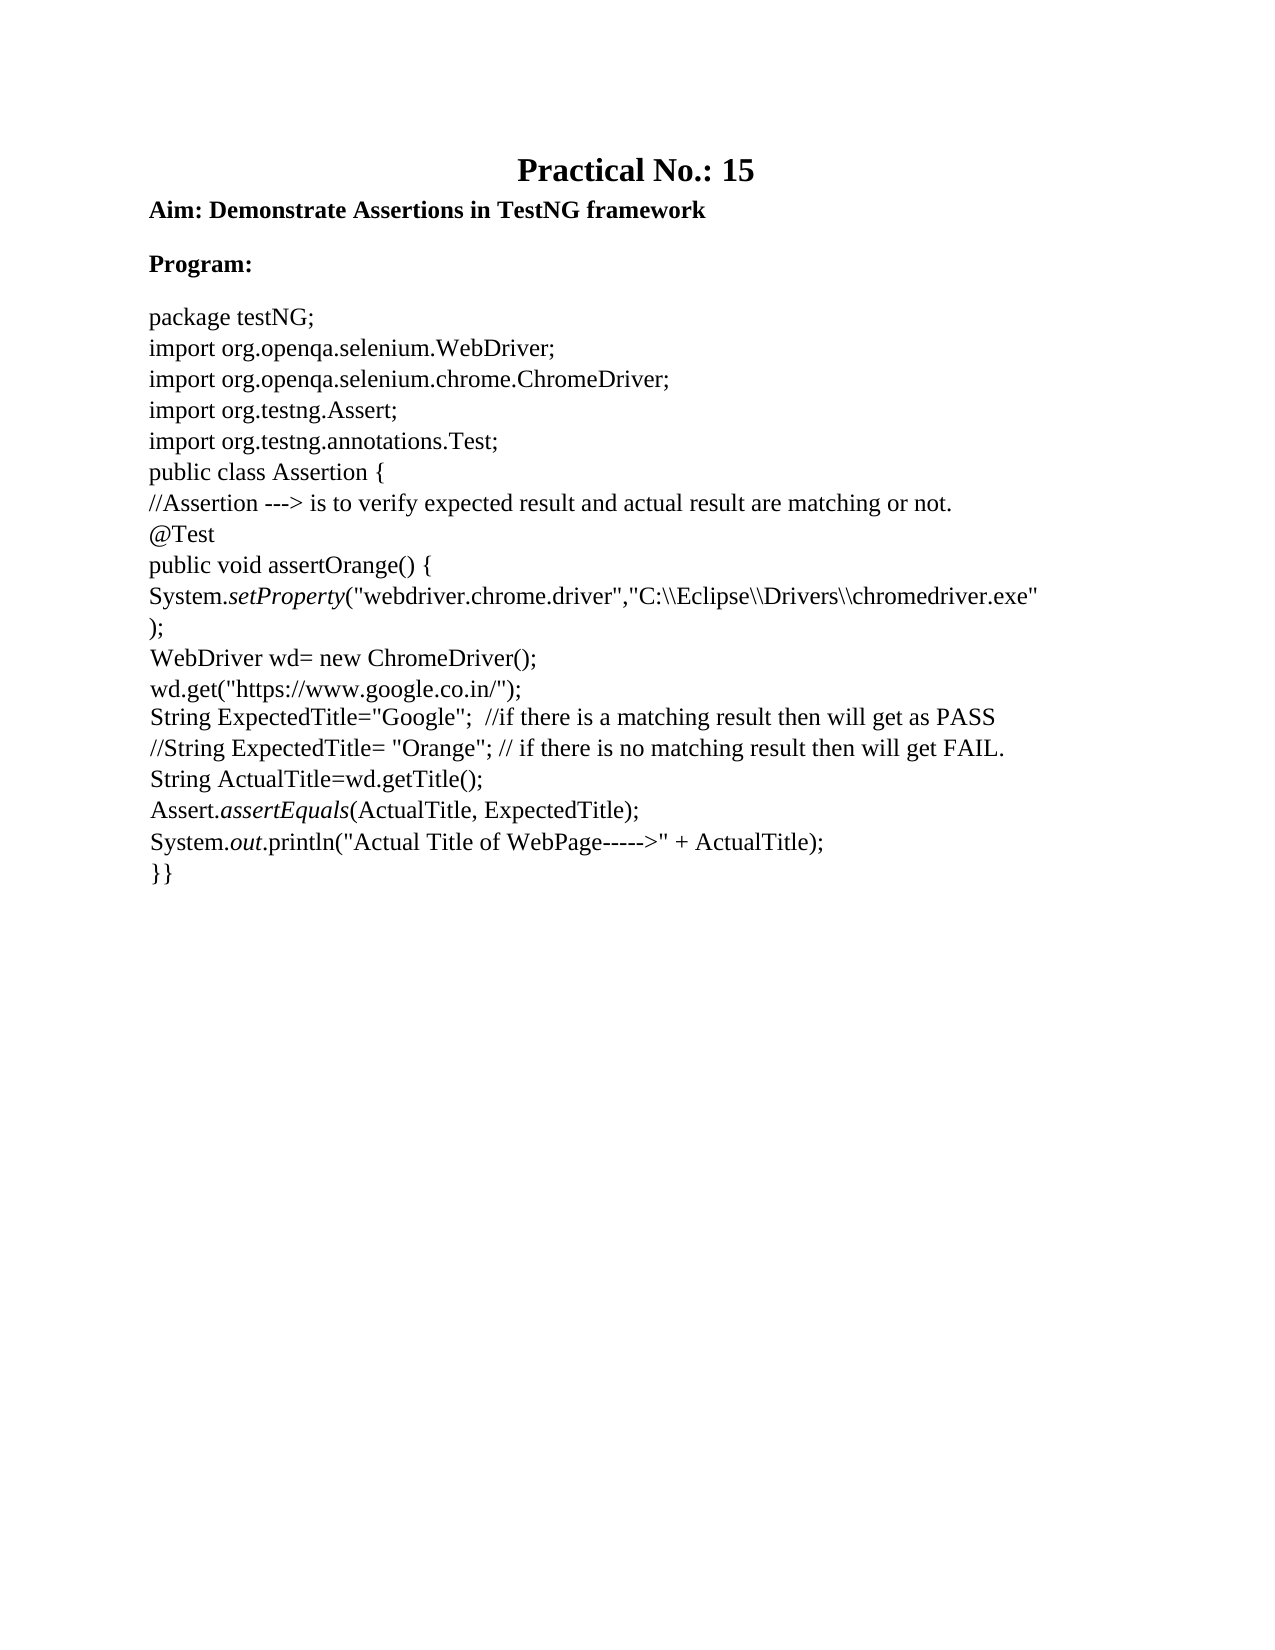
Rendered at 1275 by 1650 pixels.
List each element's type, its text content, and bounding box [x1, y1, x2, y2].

text public void assertOrange() { [148, 550, 1133, 578]
text String ExpectedTitle="Google"; //if there is a matching result then will get as PASS [150, 702, 1133, 731]
text Practical No.: 15 Aim: Demonstrate Assertions in TestNG framework [148, 150, 810, 224]
text ); [148, 612, 1133, 640]
text System.setProperty("webdriver.chrome.driver","C:\\Eclipse\\Drivers\\chromedriver.exe" [148, 581, 1133, 609]
text import org.openqa.selenium.WebDriver; [148, 333, 671, 362]
text wd.get("https://www.google.co.in/"); [150, 674, 1133, 702]
text import org.testng.annotations.Test; [148, 426, 1133, 455]
text import org.openqa.selenium.chrome.ChromeDriver; [148, 364, 671, 393]
text package testNG; [148, 302, 1133, 331]
text System.out.println("Actual Title of WebPage----->" + ActualTitle); [150, 827, 1133, 855]
text Program: [148, 249, 810, 278]
text //Assertion ---> is to verify expected result and actual result are matching or not. [148, 488, 1133, 517]
text public class Assertion { [148, 457, 1133, 486]
text WebDriver wd= new ChromeDriver(); [150, 643, 1133, 671]
text //String ExpectedTitle= "Orange"; // if there is no matching result then will get FAIL. [150, 733, 1133, 762]
text @Test [148, 519, 1133, 548]
text Assert.assertEquals(ActualTitle, ExpectedTitle); [150, 796, 1133, 824]
text String ActualTitle=wd.getTitle(); [150, 764, 1133, 793]
text import org.testng.Assert; [148, 395, 1133, 424]
text }} [150, 858, 1133, 886]
